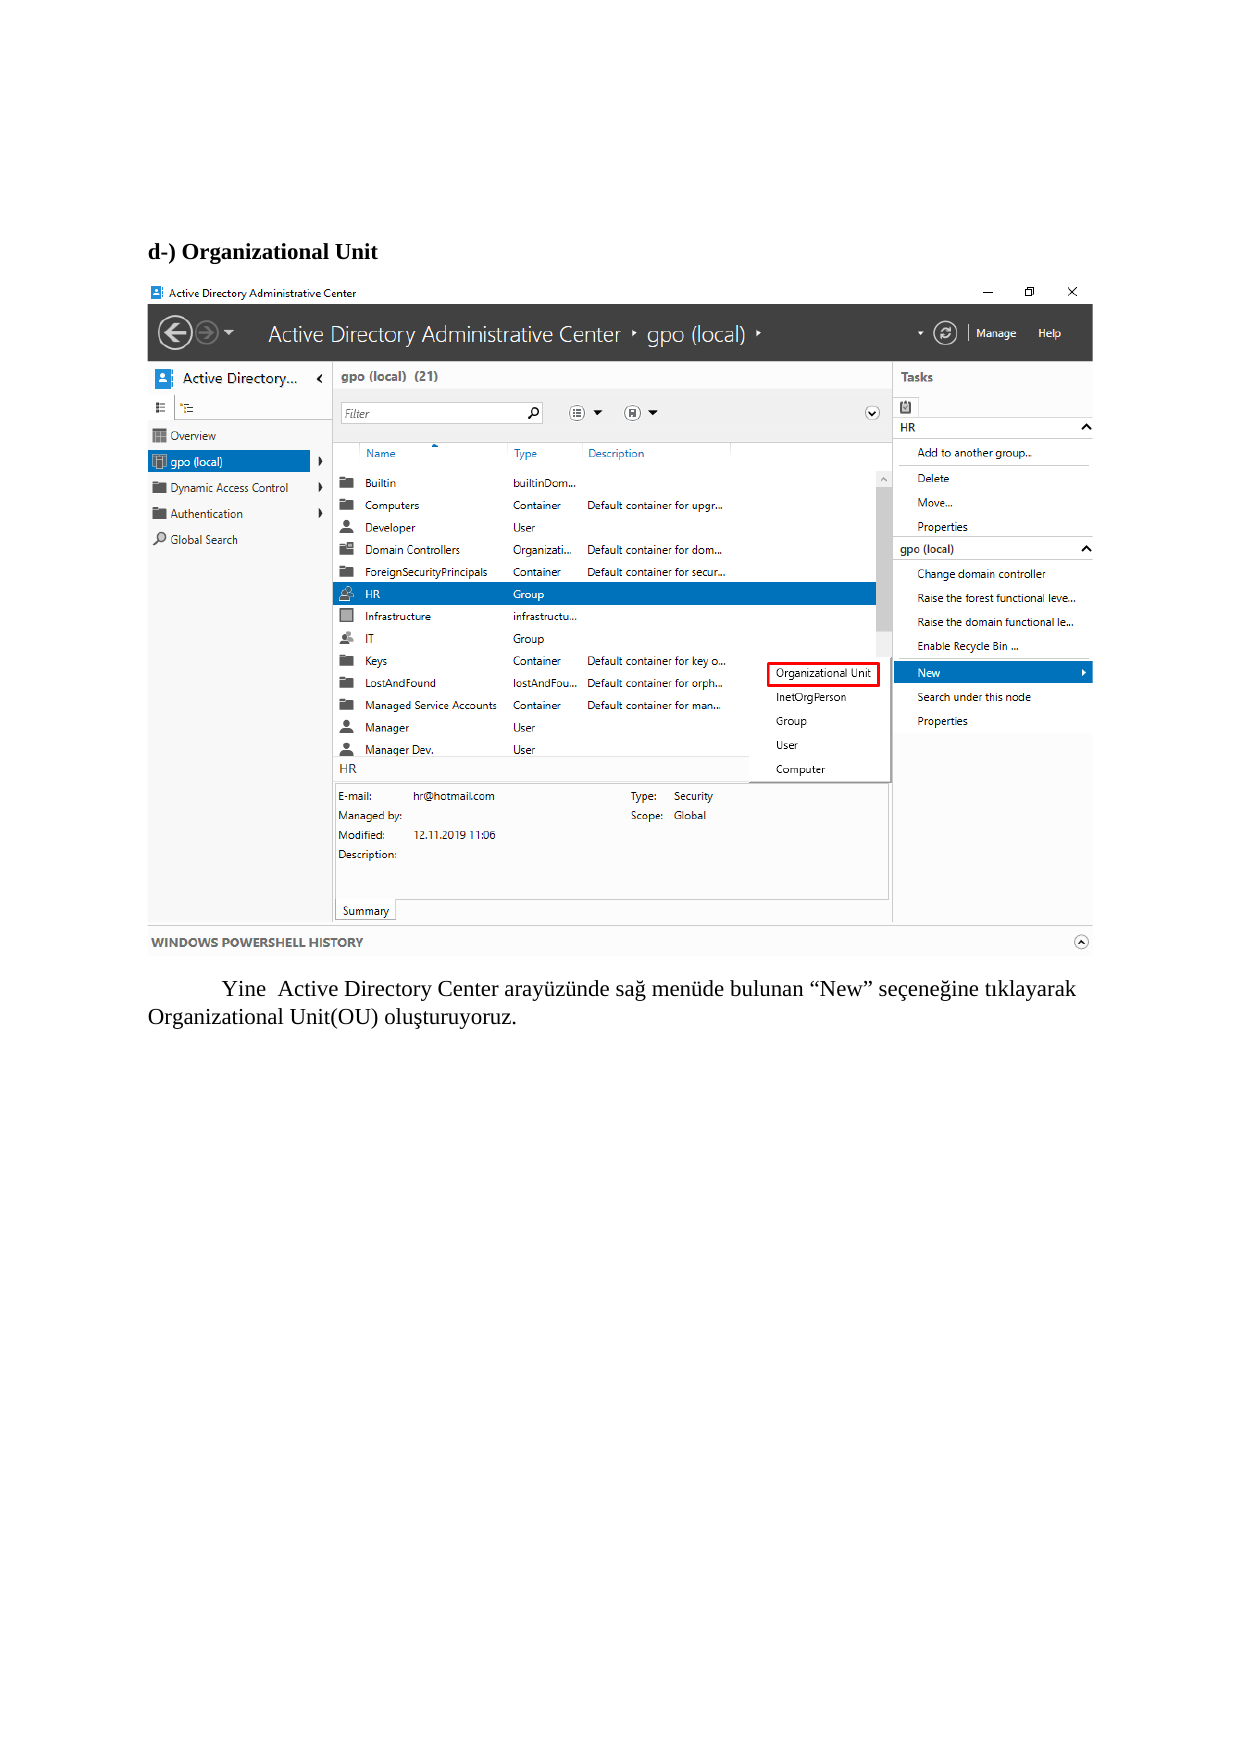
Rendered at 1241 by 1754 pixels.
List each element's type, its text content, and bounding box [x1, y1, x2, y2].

text d-) Organizational Unit [148, 238, 1093, 264]
text Yine Active Directory Center arayüzünde sağ menüde bulunan “New” seçeneğine tıklayarak Organizational Unit(OU) oluşturuyoruz. [148, 975, 1093, 1030]
picture [147, 282, 1093, 956]
